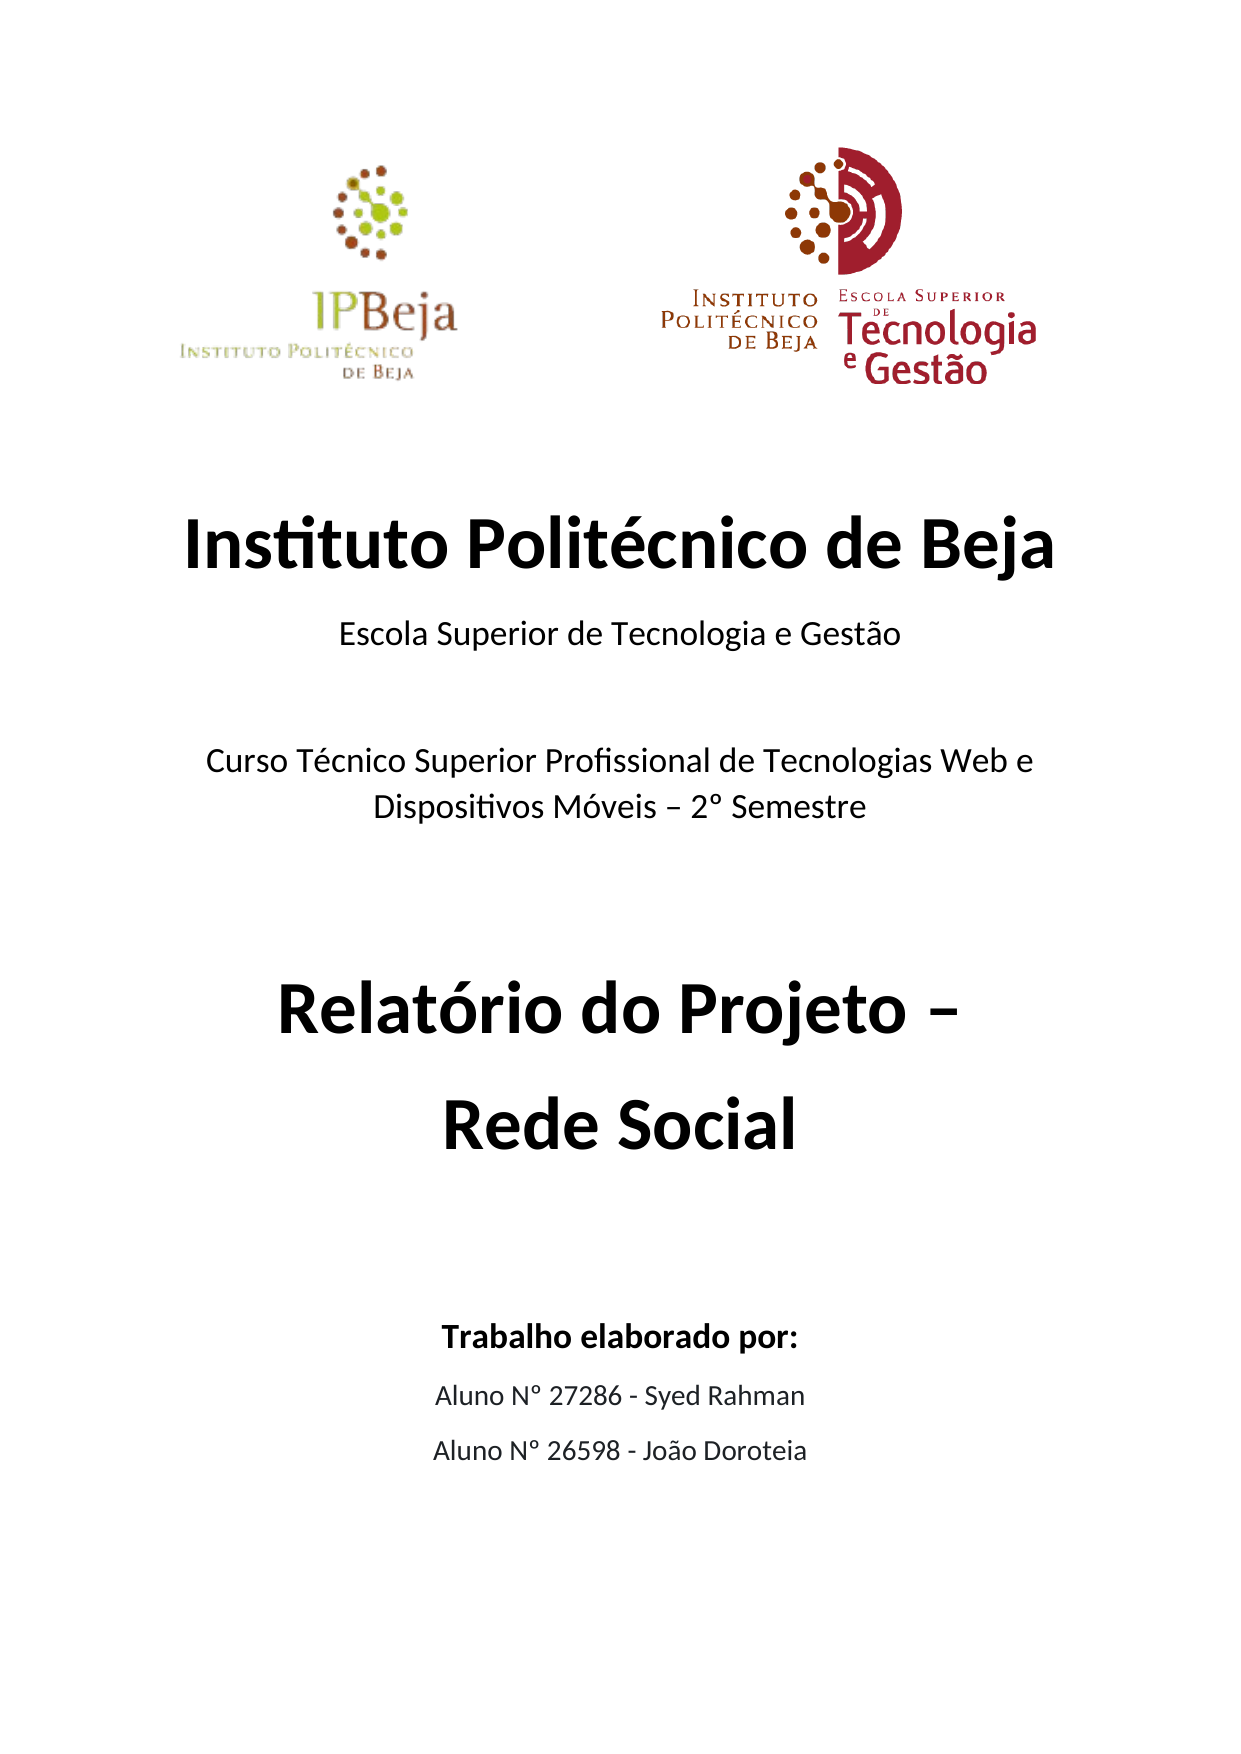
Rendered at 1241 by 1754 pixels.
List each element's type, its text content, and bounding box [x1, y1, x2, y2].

picture [177, 161, 461, 384]
text Instituto Politécnico de Beja [177, 496, 1063, 587]
picture [651, 147, 1045, 384]
text Relatório do Projeto – [177, 961, 1063, 1052]
text Aluno Nº 26598 - João Doroteia [177, 1432, 1063, 1468]
text Trabalho elaborado por: [177, 1314, 1063, 1357]
text Escola Superior de Tecnologia e Gestão [177, 611, 1063, 654]
text Aluno Nº 27286 - Syed Rahman [177, 1377, 1063, 1413]
text Rede Social [177, 1076, 1063, 1168]
text Curso Técnico Superior Profissional de Tecnologias Web e Dispositivos Móveis – 2º Semestre [177, 738, 1063, 828]
